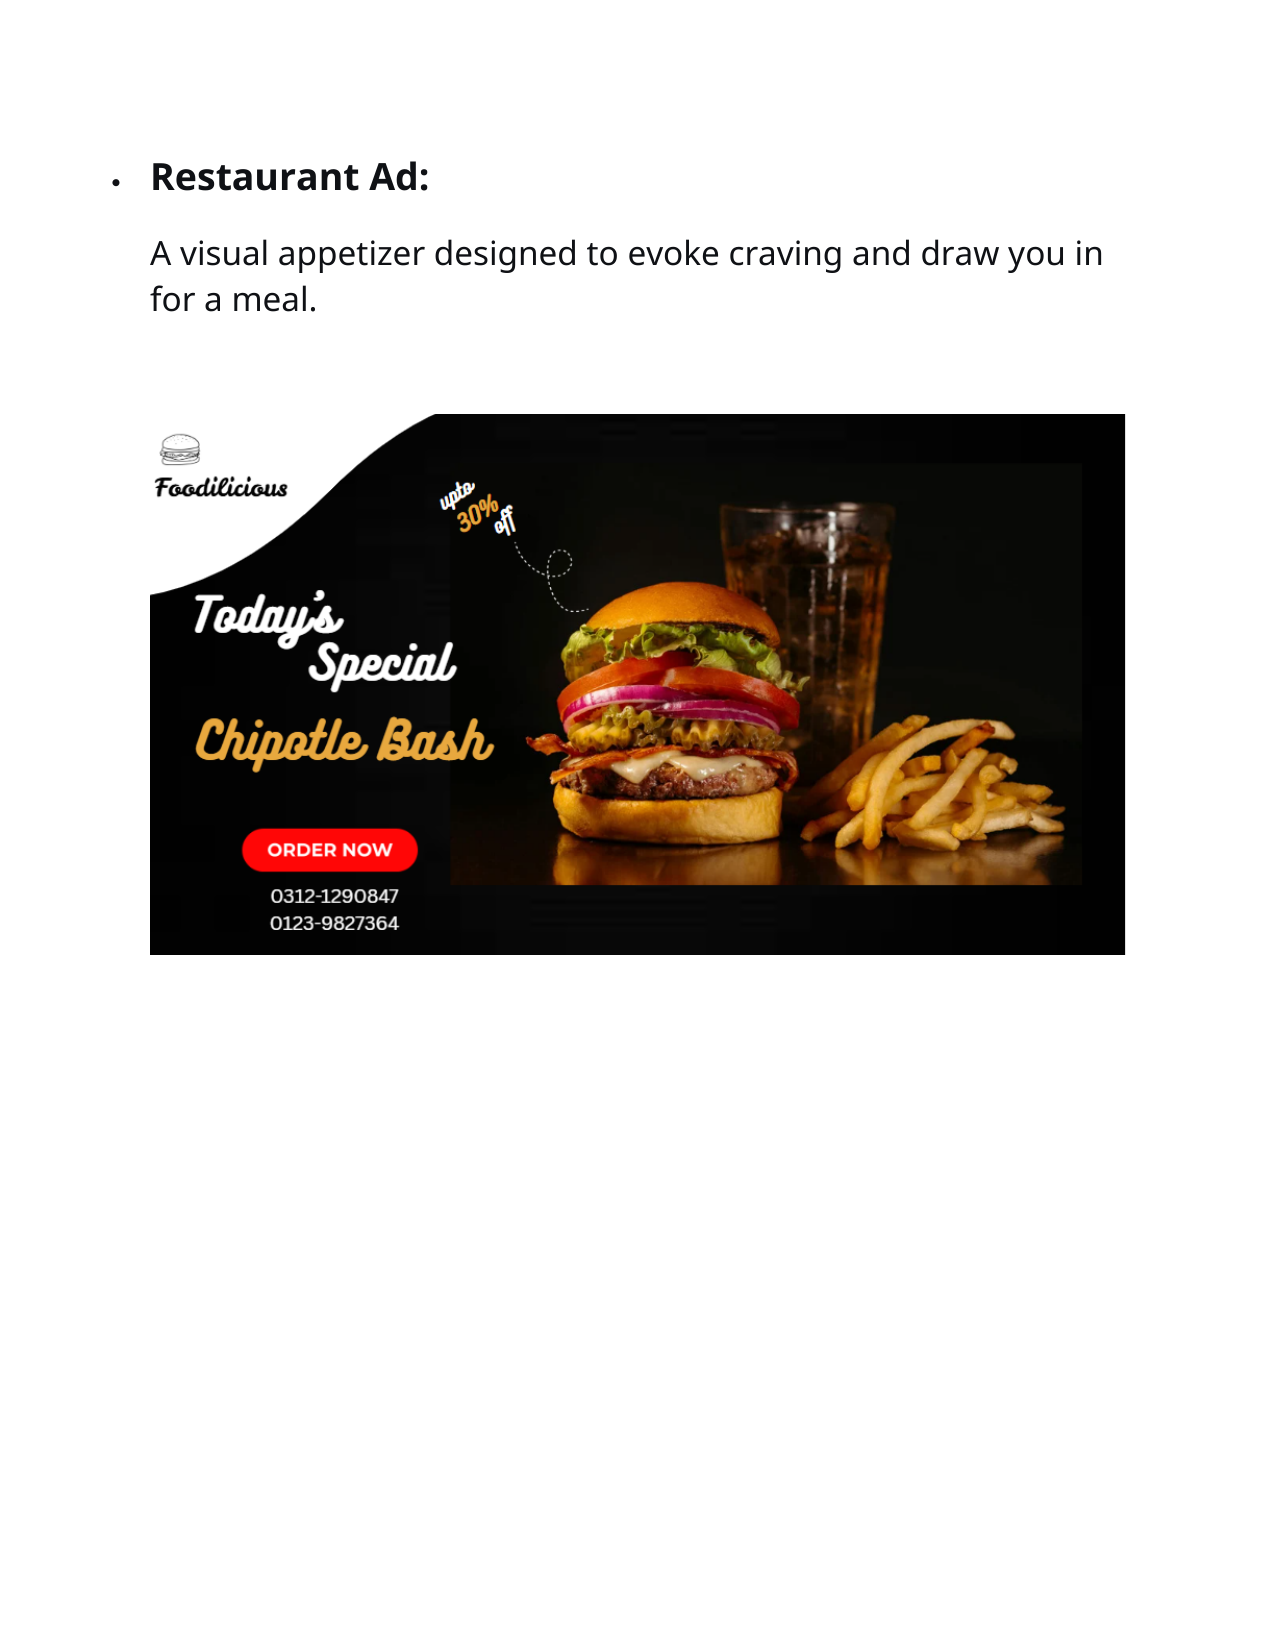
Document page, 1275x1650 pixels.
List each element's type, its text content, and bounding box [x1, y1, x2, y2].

text A visual appetizer designed to evoke craving and draw you in for a meal. [150, 230, 1125, 321]
picture [150, 414, 1125, 955]
list Restaurant Ad: [112, 150, 1125, 201]
